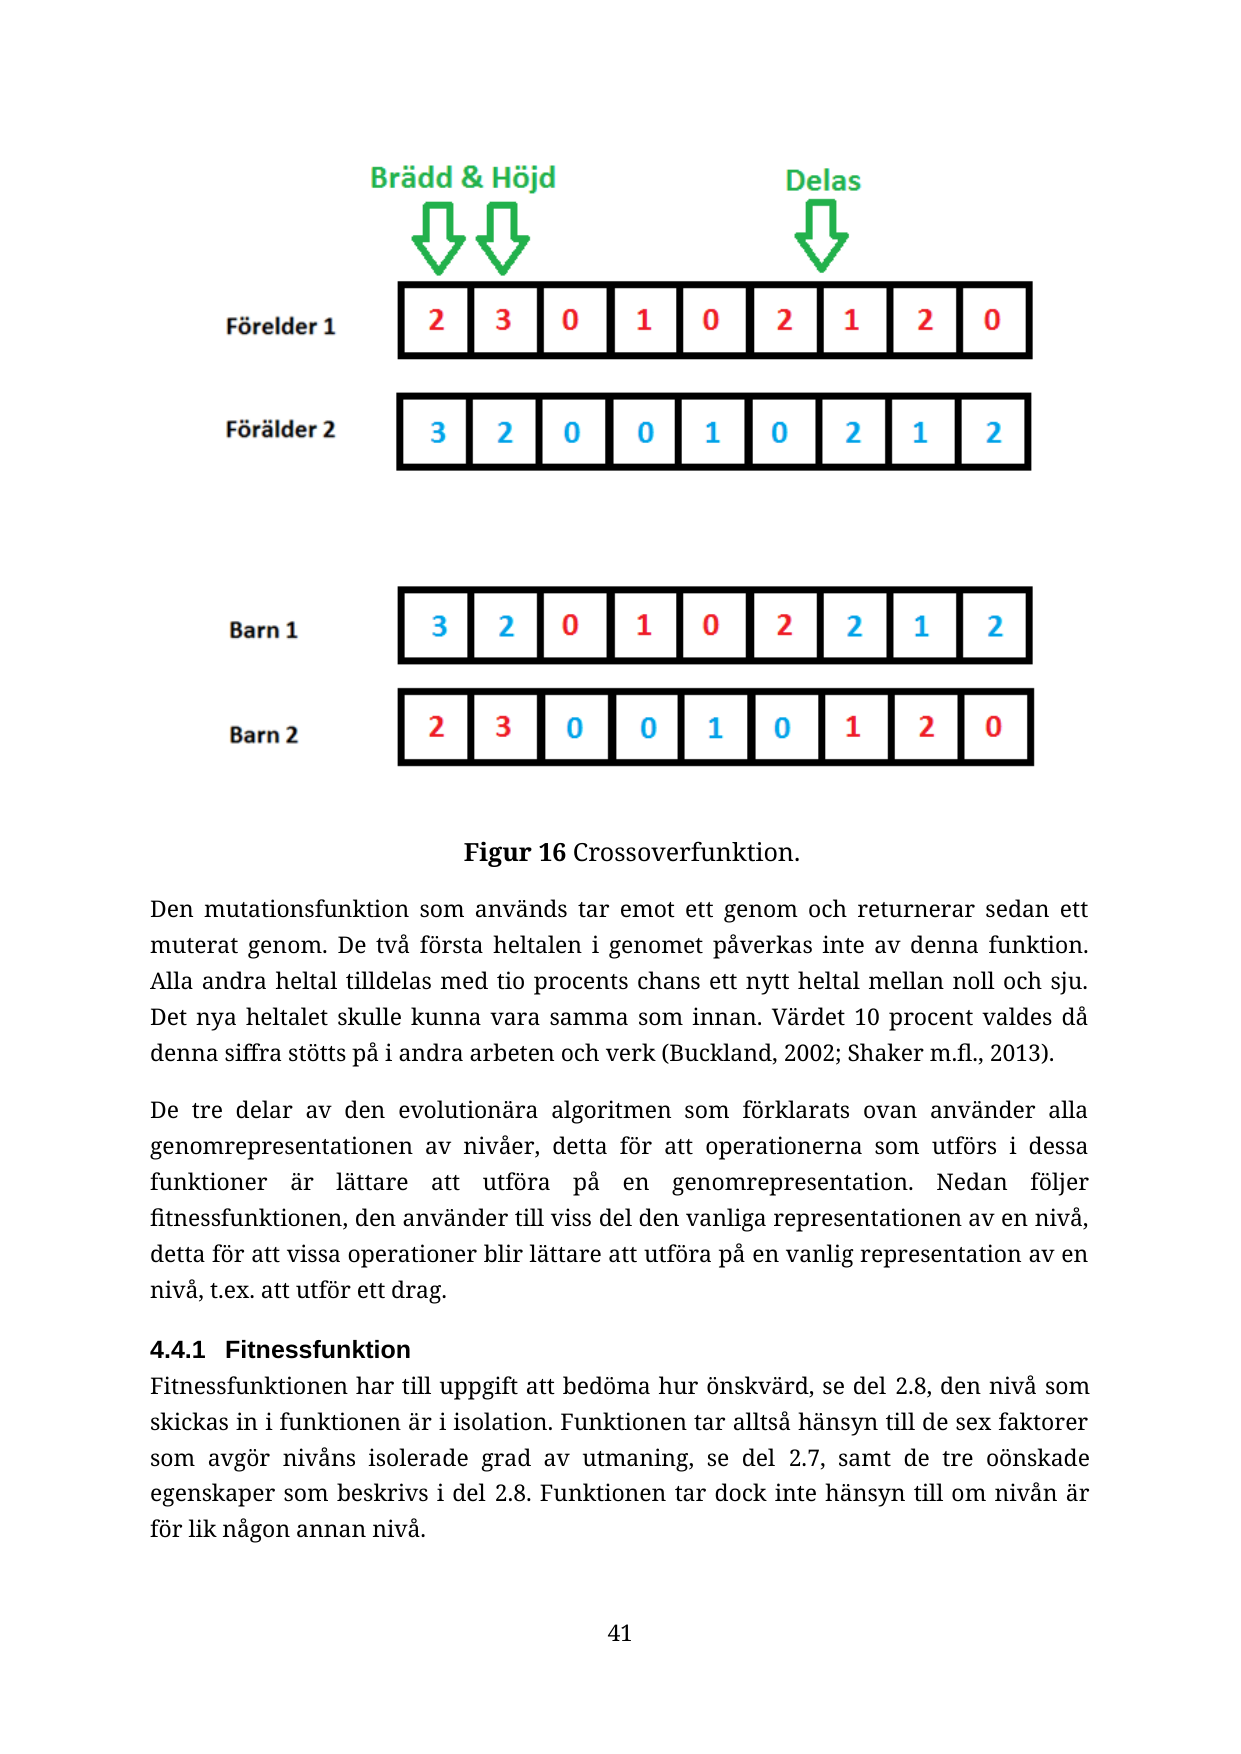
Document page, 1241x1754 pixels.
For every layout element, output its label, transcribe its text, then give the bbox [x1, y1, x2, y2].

text De tre delar av den evolutionära algoritmen som förklarats ovan använder alla genomrepresentationen av nivåer, detta för att operationerna som utförs i dessa funktioner är lättare att utföra på en genomrepresentation. Nedan följer fitnessfunktionen, den använder till viss del den vanliga representationen av en nivå, detta för att vissa operationer blir lättare att utföra på en vanlig representation av en nivå, t.ex. att utför ett drag. [150, 1094, 1090, 1305]
picture [150, 150, 1090, 822]
subtitle Fitnessfunktion [150, 1334, 1090, 1363]
list Figur 16 Crossoverfunktion. [174, 834, 1090, 868]
text Den mutationsfunktion som används tar emot ett genom och returnerar sedan ett muterat genom. De två första heltalen i genomet påverkas inte av denna funktion. Alla andra heltal tilldelas med tio procents chans ett nytt heltal mellan noll och sju. Det nya heltalet skulle kunna vara samma som innan. Värdet 10 procent valdes då denna siffra stötts på i andra arbeten och verk (Buckland, 2002; Shaker m.fl., 2013). [150, 893, 1090, 1068]
text Fitnessfunktionen har till uppgift att bedöma hur önskvärd, se del 2.8, den nivå som skickas in i funktionen är i isolation. Funktionen tar alltså hänsyn till de sex faktorer som avgör nivåns isolerade grad av utmaning, se del 2.7, samt de tre oönskade egenskaper som beskrivs i del 2.8. Funktionen tar dock inte hänsyn till om nivån är för lik någon annan nivå. [150, 1369, 1090, 1544]
